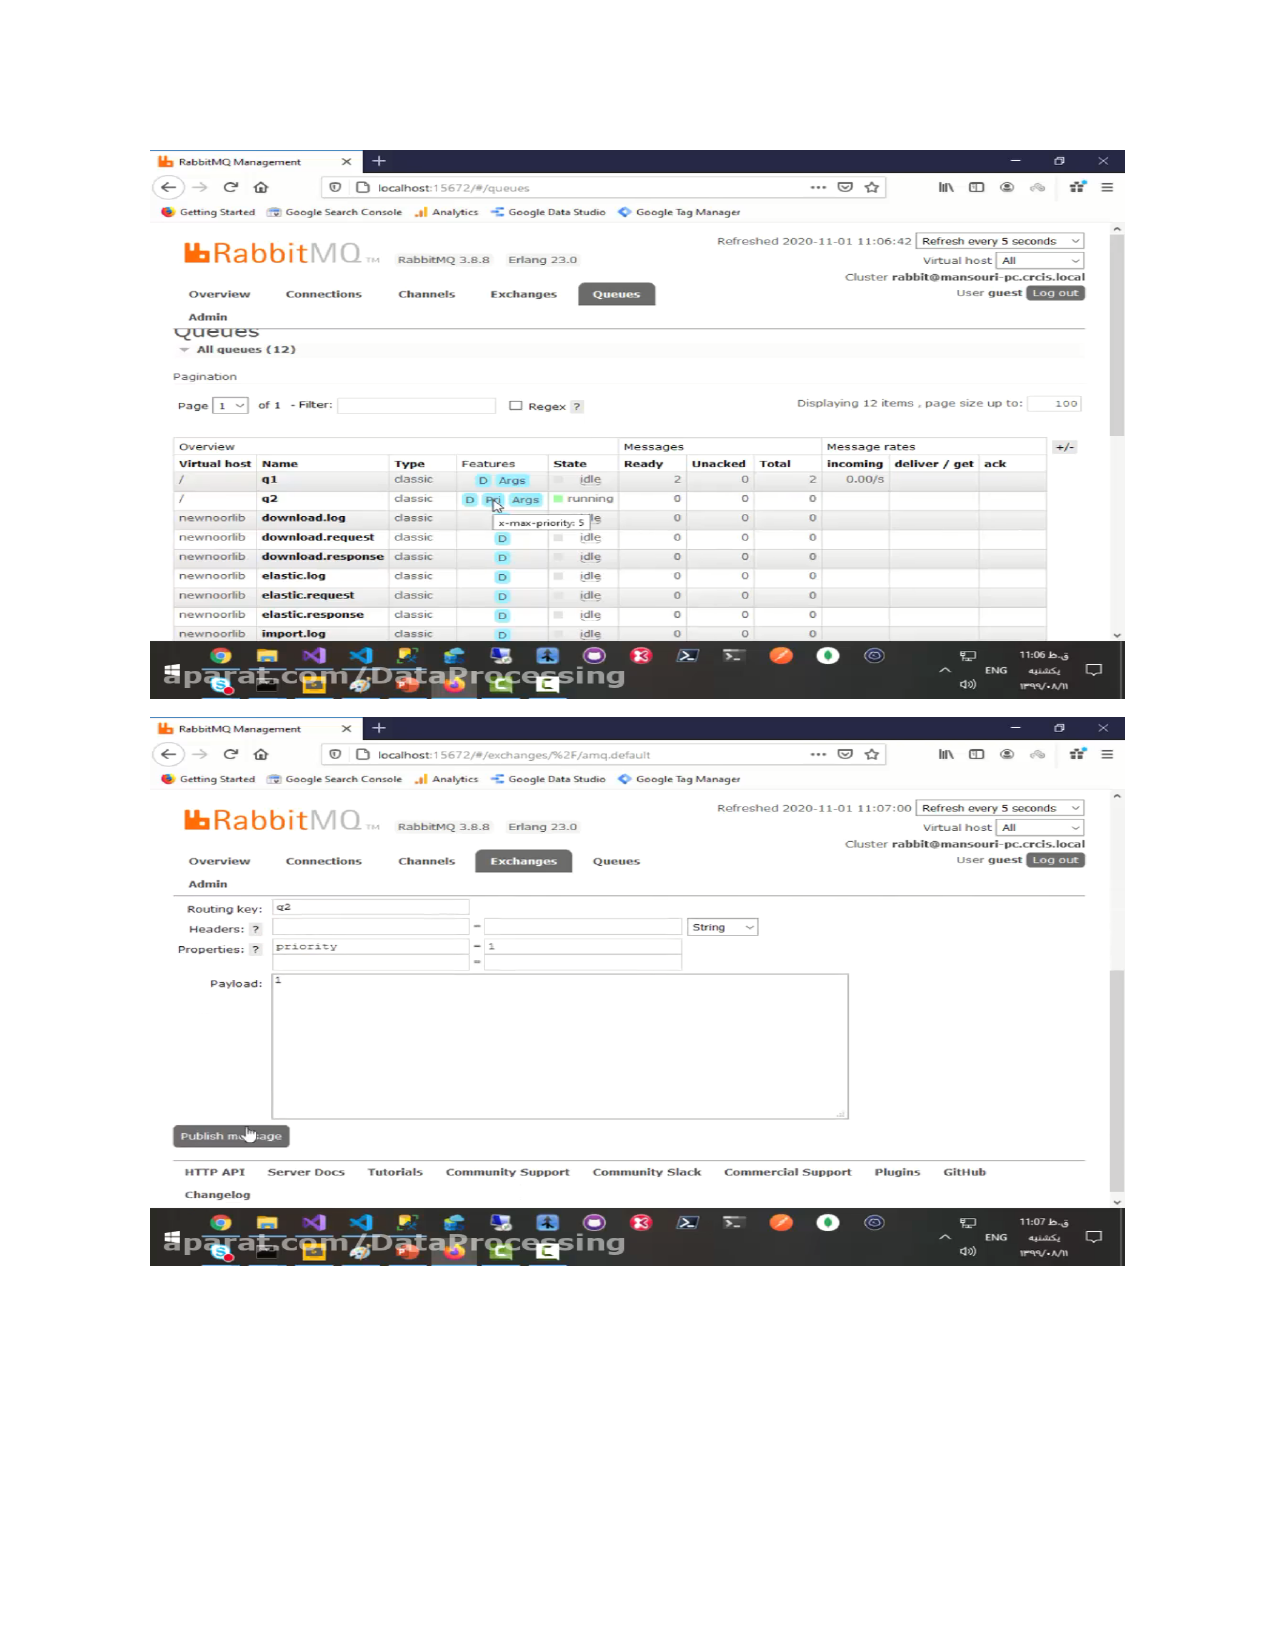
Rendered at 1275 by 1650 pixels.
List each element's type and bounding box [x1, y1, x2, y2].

picture [150, 717, 1125, 1266]
picture [150, 150, 1125, 699]
